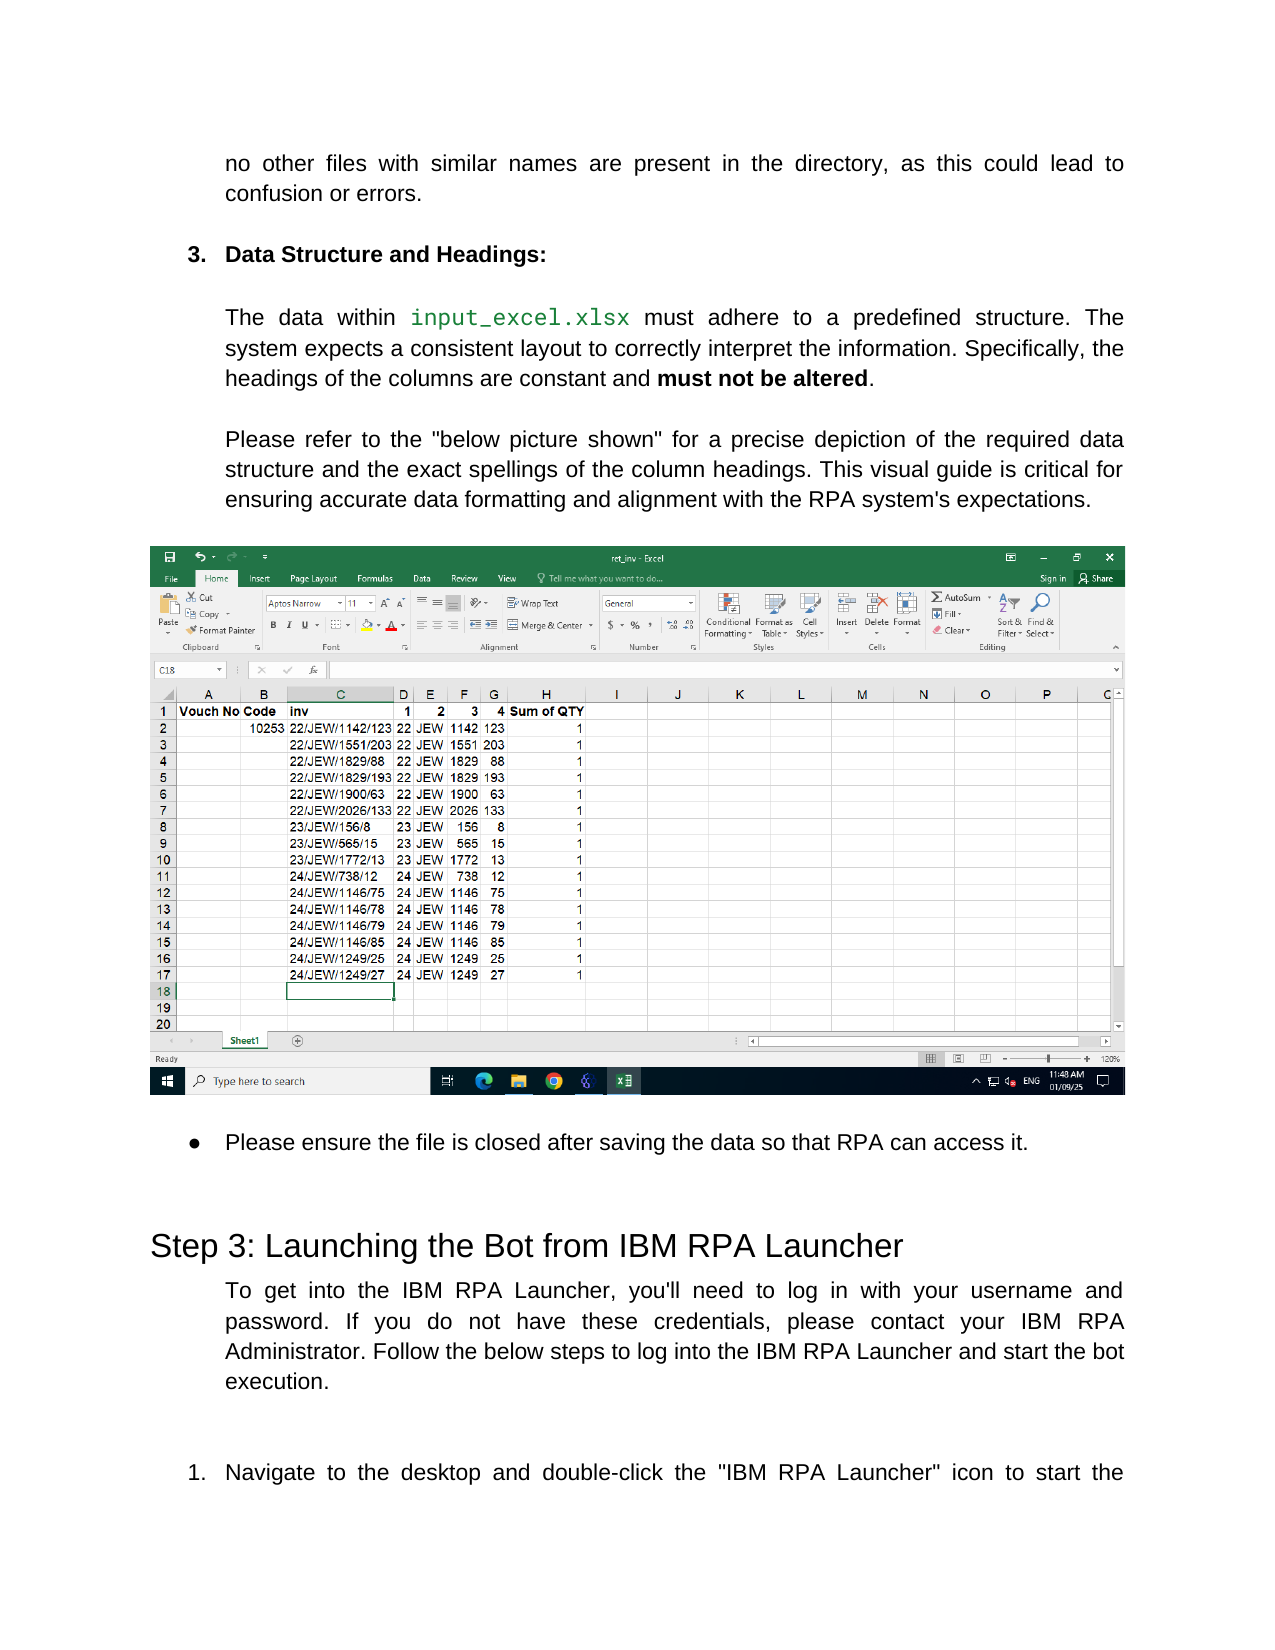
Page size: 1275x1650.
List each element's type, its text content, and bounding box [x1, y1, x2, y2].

text The data within input_excel.xlsx must adhere to a predefined structure. The system expects a consistent layout to correctly interpret the information. Specifically, the headings of the columns are constant and must not be altered. [225, 301, 1125, 392]
list Data Structure and Headings: [187, 241, 1125, 267]
list Please ensure the file is closed after saving the data so that RPA can access it. [187, 1128, 1125, 1155]
subtitle Step 3: Launching the Bot from IBM RPA Launcher [150, 1226, 1125, 1265]
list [187, 1459, 1125, 1485]
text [225, 150, 1125, 207]
picture [150, 546, 1125, 1095]
text To get into the IBM RPA Launcher, you'll need to log in with your username and password. If you do not have these credentials, please contact your IBM RPA Administrator. Follow the below steps to log into the IBM RPA Launcher and start the bot execution. [225, 1277, 1125, 1394]
text Please refer to the "below picture shown" for a precise depiction of the required data structure and the exact spellings of the column headings. This visual guide is critical for ensuring accurate data formatting and alignment with the RPA system's expectations. [225, 426, 1125, 512]
